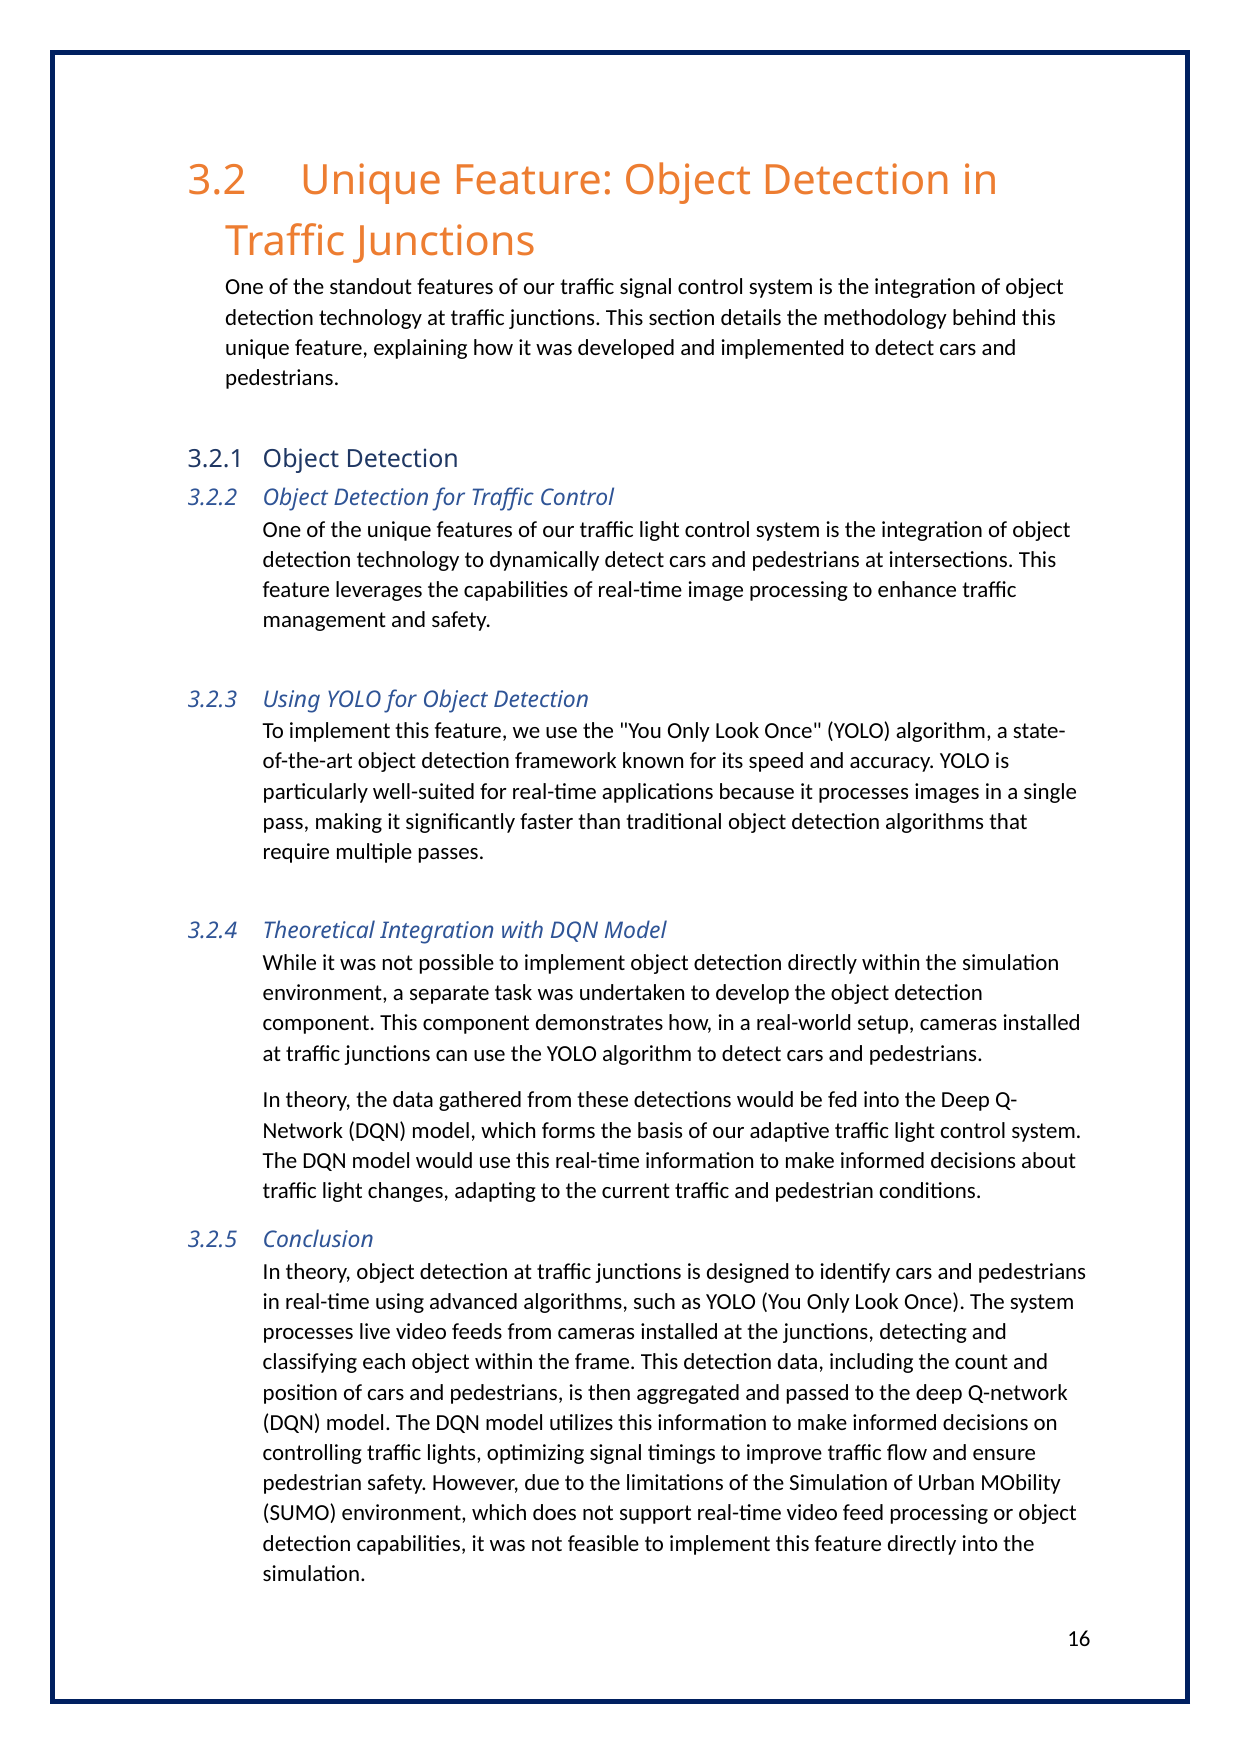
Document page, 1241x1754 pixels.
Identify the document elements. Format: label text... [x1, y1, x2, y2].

subtitle Object Detection for Traffic Control [187, 481, 1090, 512]
subtitle Using YOLO for Object Detection [187, 683, 1090, 714]
list One of the standout features of our traffic signal control system is the integration of object detection technology at traffic junctions. This section details the methodology behind this unique feature, explaining how it was developed and implemented to detect cars and pedestrians. [225, 272, 1090, 391]
text In theory, the data gathered from these detections would be fed into the Deep Q-Network (DQN) model, which forms the basis of our adaptive traffic light control system. The DQN model would use this real-time information to make informed decisions about traffic light changes, adapting to the current traffic and pedestrian conditions. [262, 1086, 1090, 1204]
subtitle Object Detection [187, 440, 1090, 474]
subtitle Theoretical Integration with DQN Model [187, 914, 1090, 946]
list To implement this feature, we use the "You Only Look Once" (YOLO) algorithm, a state-of-the-art object detection framework known for its speed and accuracy. YOLO is particularly well-suited for real-time applications because it processes images in a single pass, making it significantly faster than traditional object detection algorithms that require multiple passes. [262, 716, 1090, 865]
list One of the unique features of our traffic light control system is the integration of object detection technology to dynamically detect cars and pedestrians at intersections. This feature leverages the capabilities of real-time image processing to enhance traffic management and safety. [262, 515, 1090, 633]
subtitle Conclusion [187, 1223, 1090, 1254]
list In theory, object detection at traffic junctions is designed to identify cars and pedestrians in real-time using advanced algorithms, such as YOLO (You Only Look Once). The system processes live video feeds from cameras installed at the junctions, detecting and classifying each object within the frame. This detection data, including the count and position of cars and pedestrians, is then aggregated and passed to the deep Q-network (DQN) model. The DQN model utilizes this information to make informed decisions on controlling traffic lights, optimizing signal timings to improve traffic flow and ensure pedestrian safety. However, due to the limitations of the Simulation of Urban MObility (SUMO) environment, which does not support real-time video feed processing or object detection capabilities, it was not feasible to implement this feature directly into the simulation. [262, 1257, 1090, 1587]
subtitle Unique Feature: Object Detection in Traffic Junctions [187, 150, 1090, 268]
list While it was not possible to implement object detection directly within the simulation environment, a separate task was undertaken to develop the object detection component. This component demonstrates how, in a real-world setup, cameras installed at traffic junctions can use the YOLO algorithm to detect cars and pedestrians. [262, 948, 1090, 1067]
